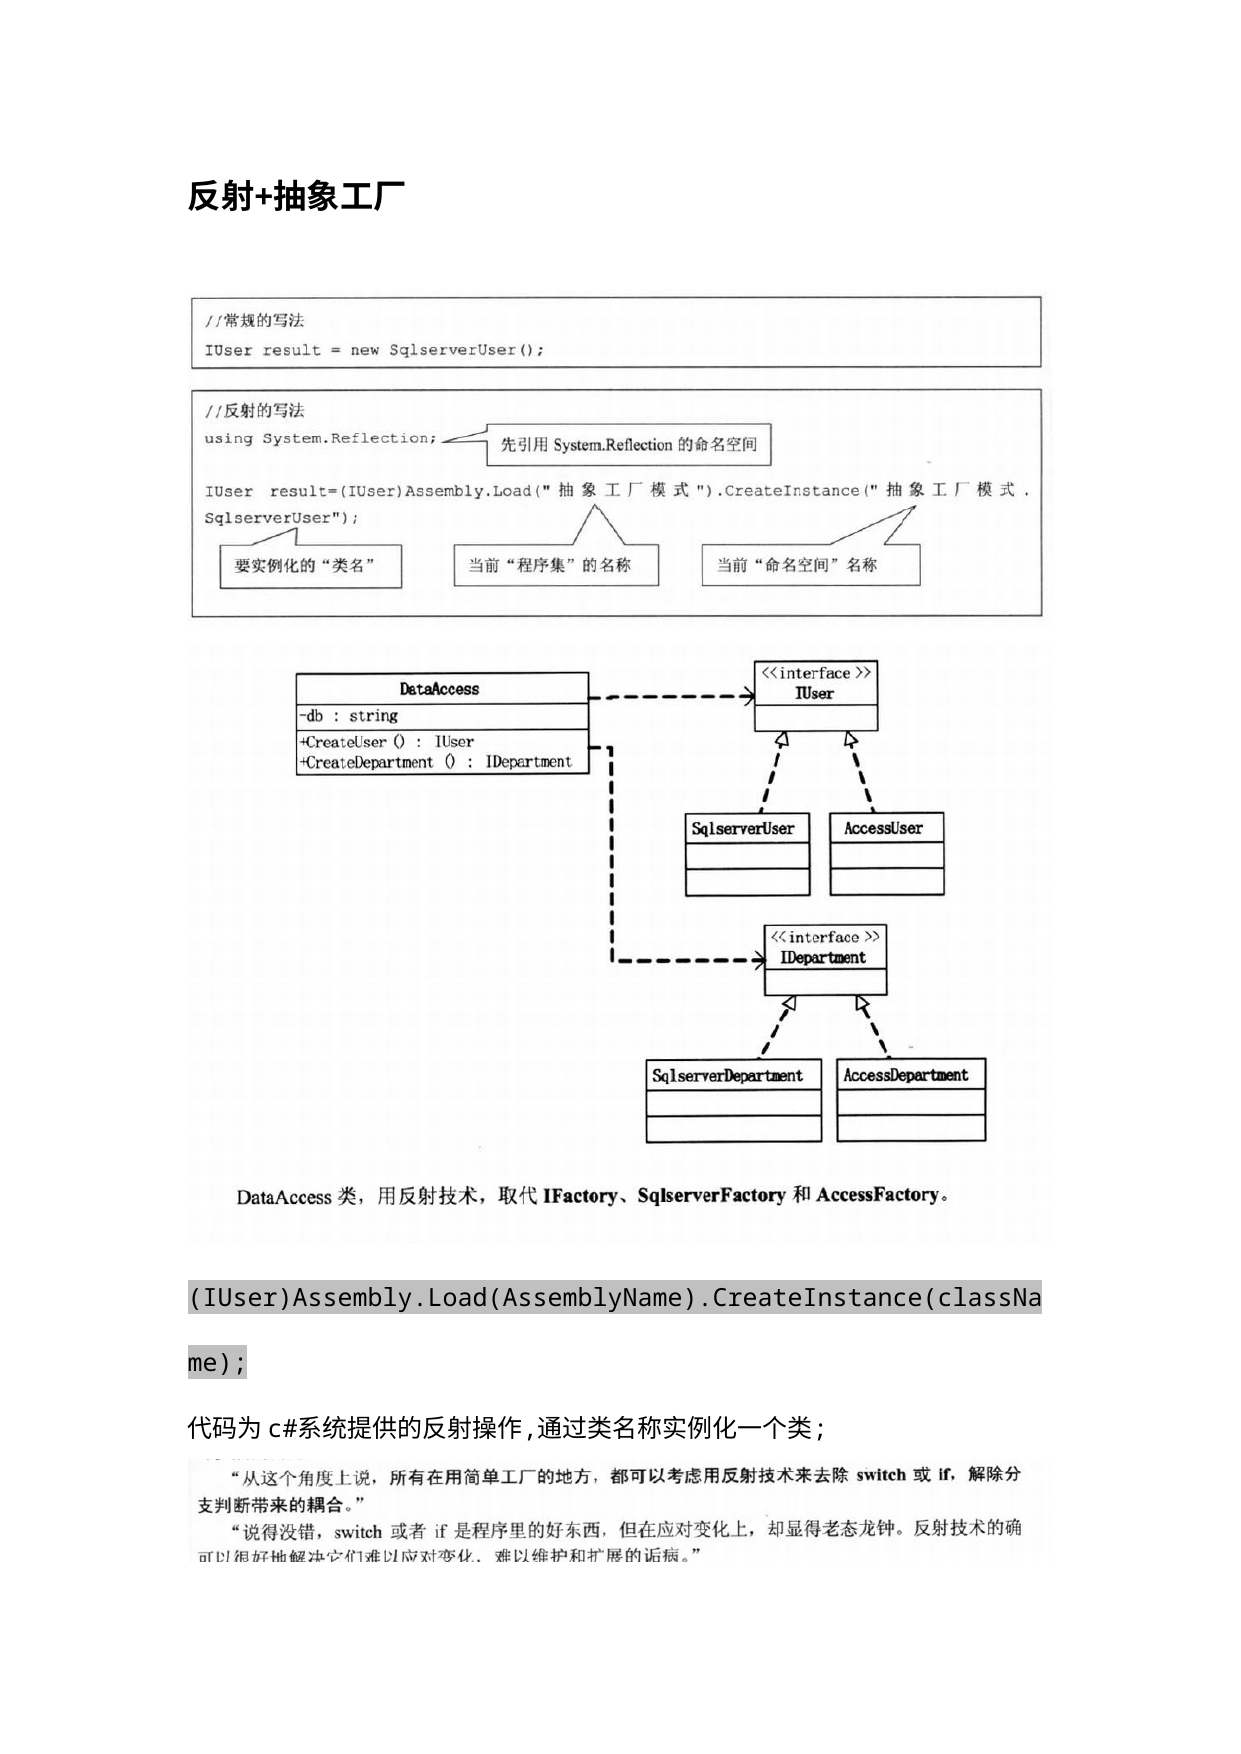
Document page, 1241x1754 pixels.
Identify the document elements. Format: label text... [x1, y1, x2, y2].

text (IUser)Assembly.Load(AssemblyName).CreateInstance(className); [187, 1264, 1053, 1394]
picture [187, 1459, 1053, 1562]
subtitle 反射+抽象工厂 [187, 162, 1053, 227]
picture [187, 646, 1053, 1244]
text 代码为c#系统提供的反射操作,通过类名称实例化一个类; [187, 1394, 1053, 1459]
picture [187, 289, 1053, 627]
